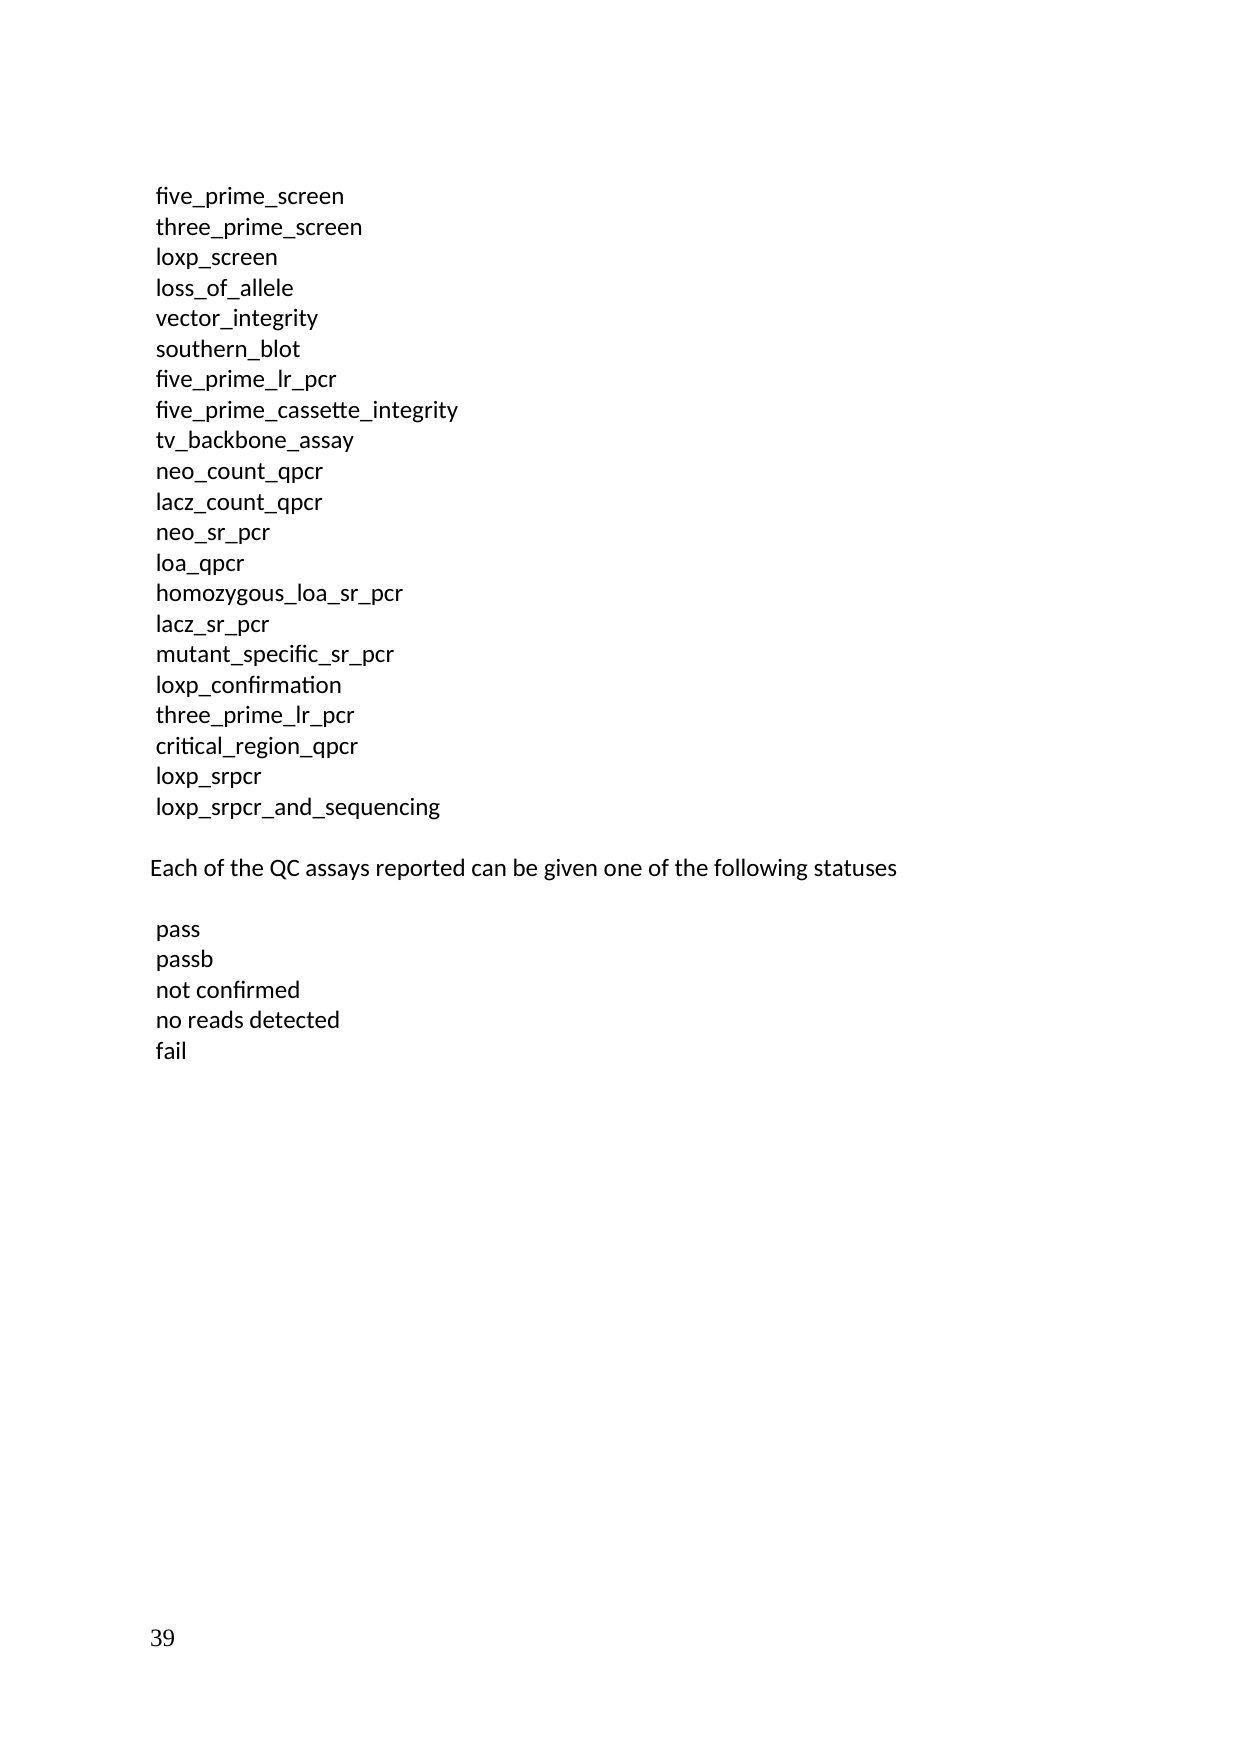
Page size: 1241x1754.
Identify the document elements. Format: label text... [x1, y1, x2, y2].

text Each of the QC assays reported can be given one of the following statuses [150, 852, 1090, 882]
text loa_qpcr [150, 547, 1090, 577]
text tv_backbone_assay [150, 425, 1090, 455]
text five_prime_cassette_integrity [150, 394, 1090, 425]
text lacz_sr_pcr [150, 608, 1090, 638]
text five_prime_screen [150, 181, 1090, 211]
text southern_blot [150, 333, 1090, 364]
text passb [150, 943, 1090, 974]
text neo_count_qpcr [150, 455, 1090, 486]
text loxp_confirmation [150, 669, 1090, 699]
text lacz_count_qpcr [150, 486, 1090, 516]
text vector_integrity [150, 303, 1090, 333]
text three_prime_screen [150, 211, 1090, 242]
text five_prime_lr_pcr [150, 364, 1090, 394]
text homozygous_loa_sr_pcr [150, 577, 1090, 608]
text pass [150, 913, 1090, 943]
text loxp_srpcr [150, 760, 1090, 791]
text loxp_srpcr_and_sequencing [150, 791, 1090, 821]
text fail [150, 1035, 1090, 1066]
text loss_of_allele [150, 272, 1090, 303]
text not confirmed [150, 974, 1090, 1004]
text critical_region_qpcr [150, 730, 1090, 760]
text no reads detected [150, 1004, 1090, 1035]
text three_prime_lr_pcr [150, 699, 1090, 730]
text loxp_screen [150, 242, 1090, 272]
text neo_sr_pcr [150, 516, 1090, 547]
text mutant_specific_sr_pcr [150, 638, 1090, 669]
